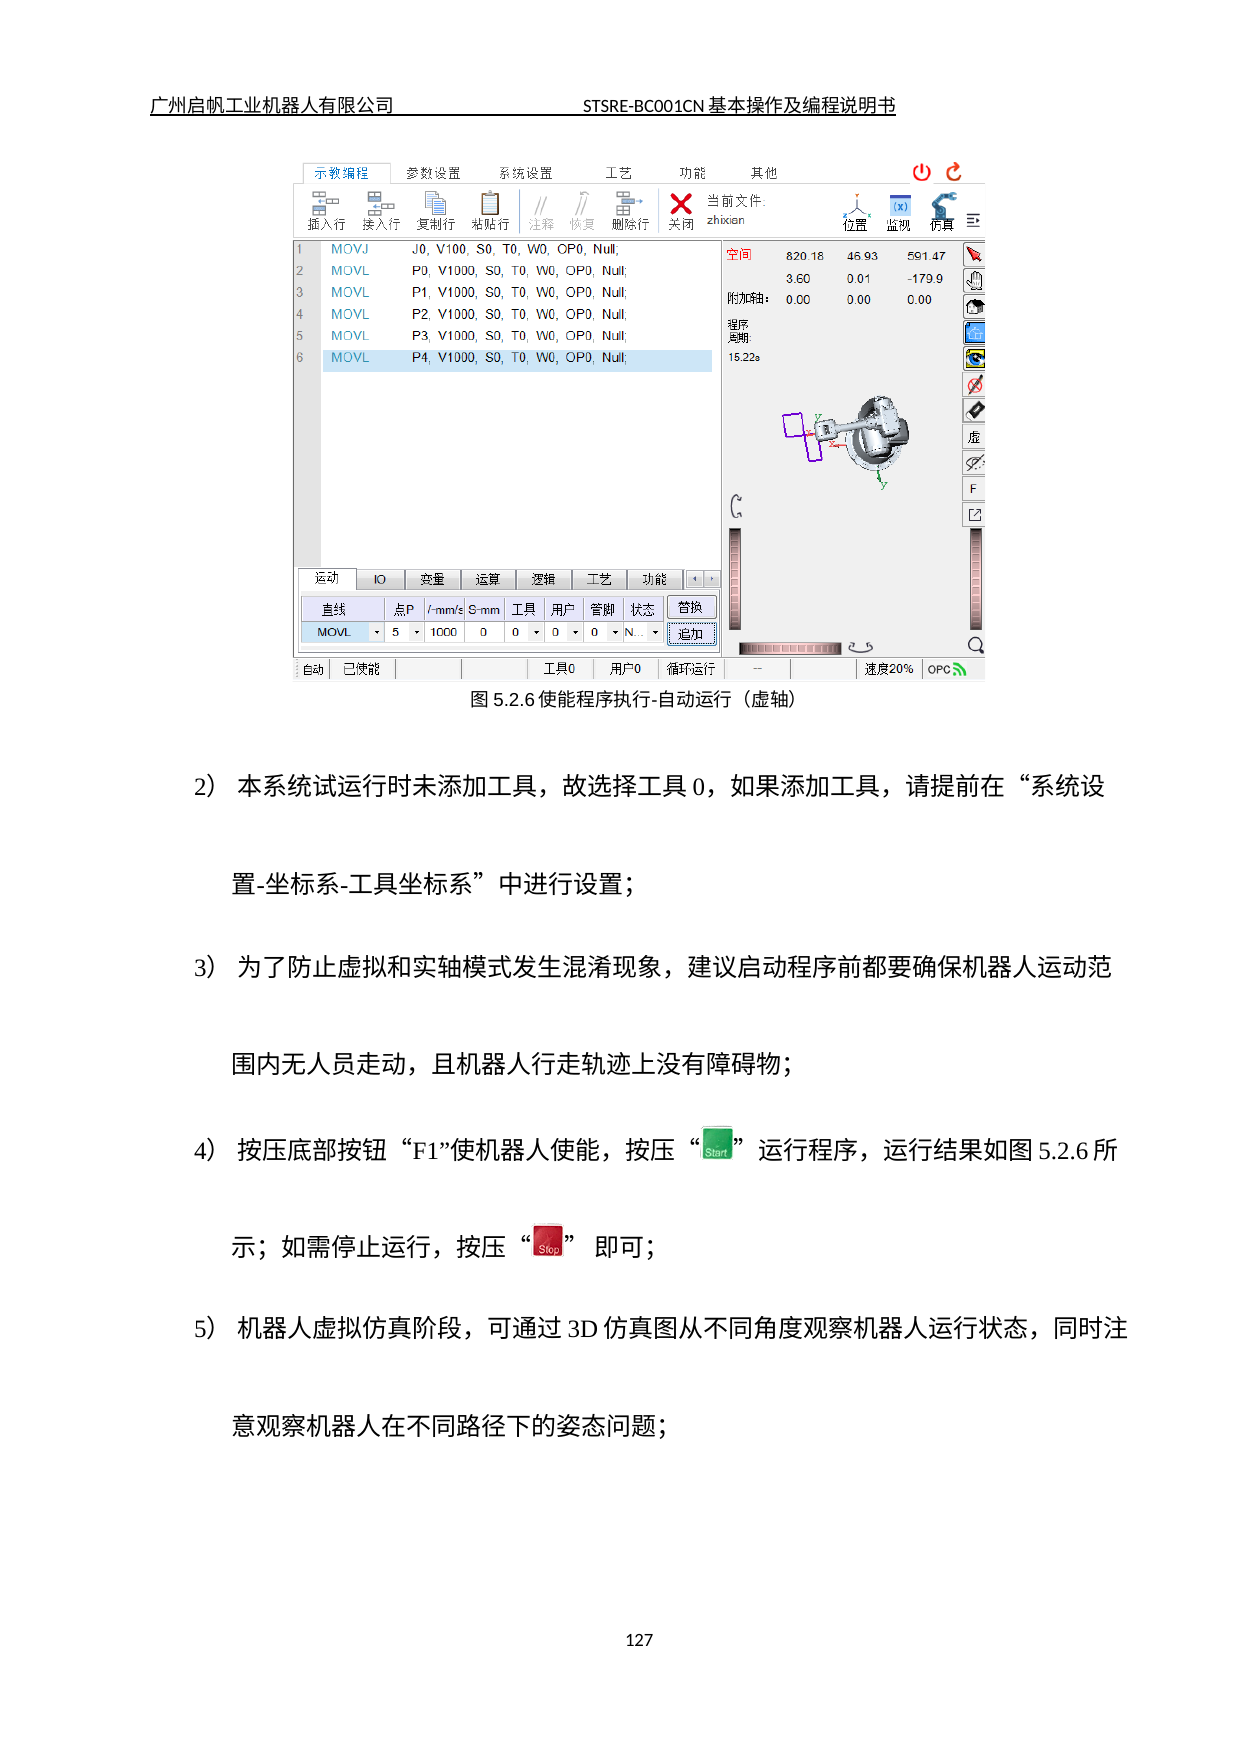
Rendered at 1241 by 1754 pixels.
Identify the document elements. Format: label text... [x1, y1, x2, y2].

picture [292, 162, 986, 682]
picture [700, 1125, 734, 1160]
list 机器人虚拟仿真阶段，可通过3D仿真图从不同角度观察机器人运行状态，同时注意观察机器人在不同路径下的姿态问题； [194, 1294, 1128, 1457]
list 为了防止虚拟和实轴模式发生混淆现象，建议启动程序前都要确保机器人运动范围内无人员走动，且机器人行走轨迹上没有障碍物； [194, 933, 1128, 1095]
list 按压底部按钮“F1”使机器人使能，按压“”运行程序，运行结果如图5.2.6所示；如需停止运行，按压“” 即可； [194, 1113, 1128, 1276]
list 本系统试运行时未添加工具，故选择工具0，如果添加工具，请提前在“系统设置-坐标系-工具坐标系”中进行设置； [194, 752, 1128, 915]
text 图5.2.6使能程序执行-自动运行（虚轴） [150, 682, 1128, 714]
picture [531, 1223, 564, 1257]
